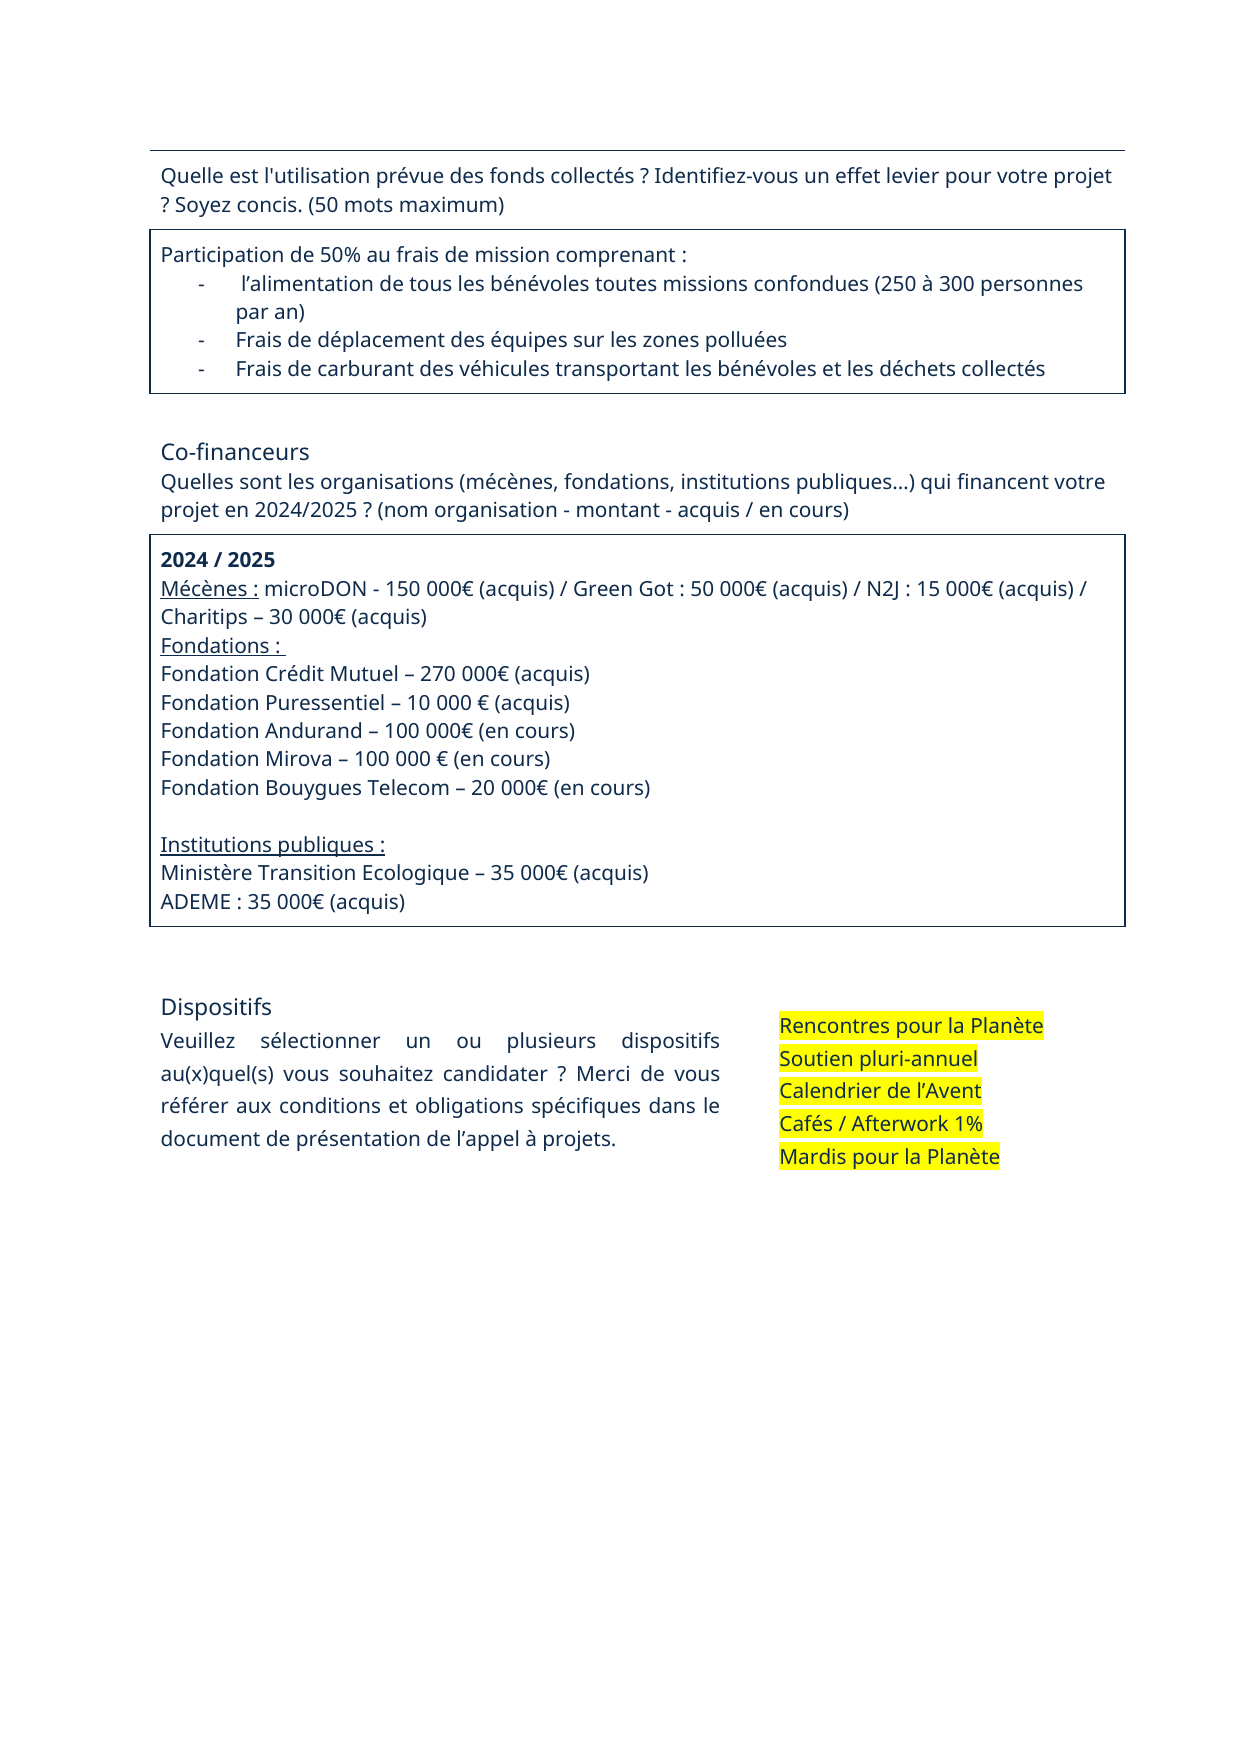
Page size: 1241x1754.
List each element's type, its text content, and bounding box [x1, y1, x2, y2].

table_header Rencontres pour la Planète Soutien pluri-annuel Calendrier de l’Avent Cafés / Afterwork 1% Mardis pour la Planète [731, 980, 1125, 1217]
table_cell Participation de 50% au frais de mission comprenant : l’alimentation de tous les bénévoles toutes missions confondues (250 à 300 personnes par an) Frais de déplacement des équipes sur les zones polluées Frais de carburant des véhicules transportant les bénévoles et les déchets collectés [151, 230, 1124, 393]
table_header Dispositifs Veuillez sélectionner un ou plusieurs dispositifs au(x)quel(s) vous souhaitez candidater ? Merci de vous référer aux conditions et obligations spécifiques dans le document de présentation de l’appel à projets. [150, 980, 731, 1217]
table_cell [150, 151, 1125, 229]
table_cell 2024 / 2025 Mécènes : microDON - 150 000€ (acquis) / Green Got : 50 000€ (acquis) / N2J : 15 000€ (acquis) / Charitips – 30 000€ (acquis) Fondations : Fondation Crédit Mutuel – 270 000€ (acquis) Fondation Puressentiel – 10 000 € (acquis) Fondation Andurand – 100 000€ (en cours) Fondation Mirova – 100 000 € (en cours) Fondation Bouygues Telecom – 20 000€ (en cours) Institutions publiques : Ministère Transition Ecologique – 35 000€ (acquis) ADEME : 35 000€ (acquis) [151, 535, 1124, 926]
table_cell Co-financeurs Quelles sont les organisations (mécènes, fondations, institutions publiques…) qui financent votre projet en 2024/2025 ? (nom organisation - montant - acquis / en cours) [150, 394, 1125, 534]
